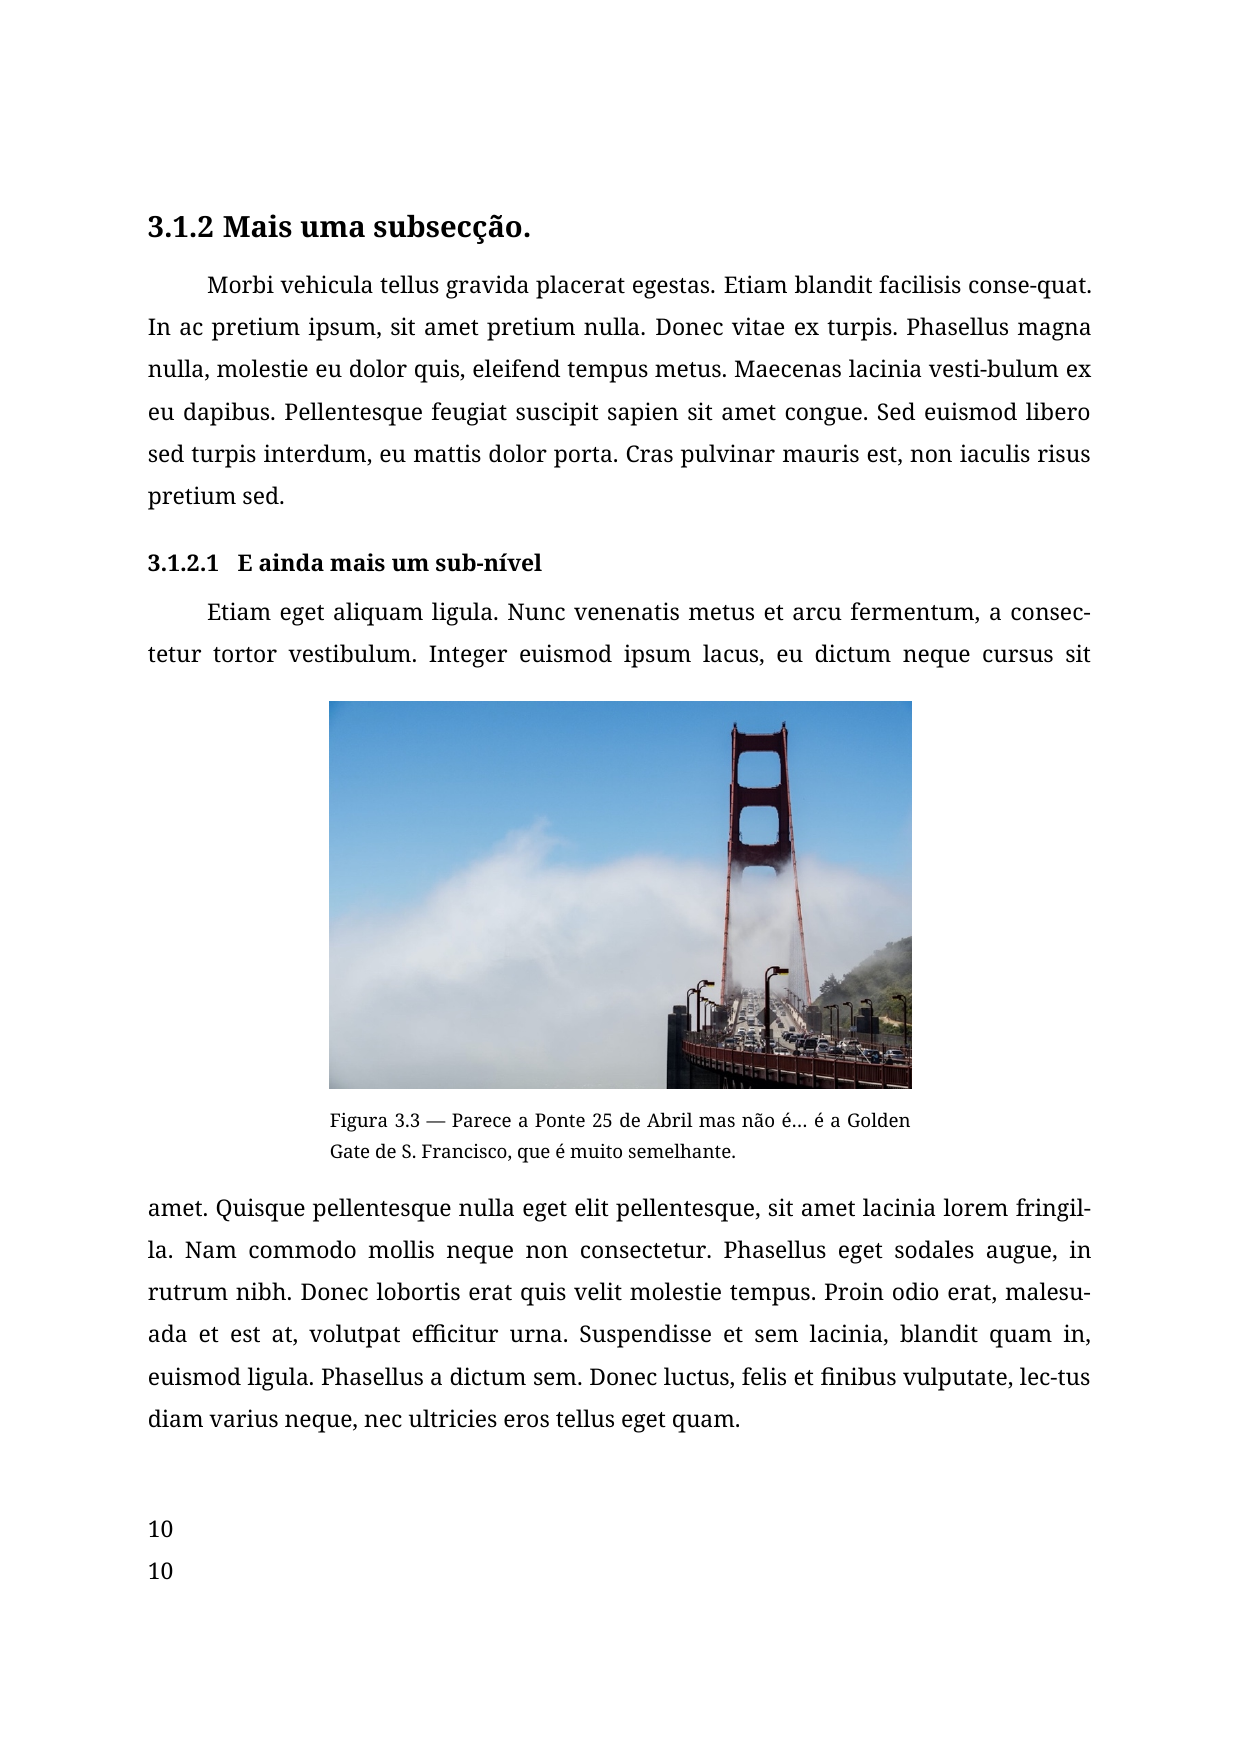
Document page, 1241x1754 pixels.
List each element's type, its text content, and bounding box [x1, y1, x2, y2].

subtitle Mais uma subsecção. [148, 207, 1092, 246]
text Morbi vehicula tellus gravida placerat egestas. Etiam blandit facilisis conse-quat. In ac pretium ipsum, sit amet pretium nulla. Donec vitae ex turpis. Phasellus magna nulla, molestie eu dolor quis, eleifend tempus metus. Maecenas lacinia vesti-bulum ex eu dapibus. Pellentesque feugiat suscipit sapien sit amet congue. Sed euismod libero sed turpis interdum, eu mattis dolor porta. Cras pulvinar mauris est, non iaculis risus pretium sed. [148, 269, 1092, 511]
picture [329, 701, 912, 1089]
subtitle E ainda mais um sub-nível [148, 547, 1092, 578]
